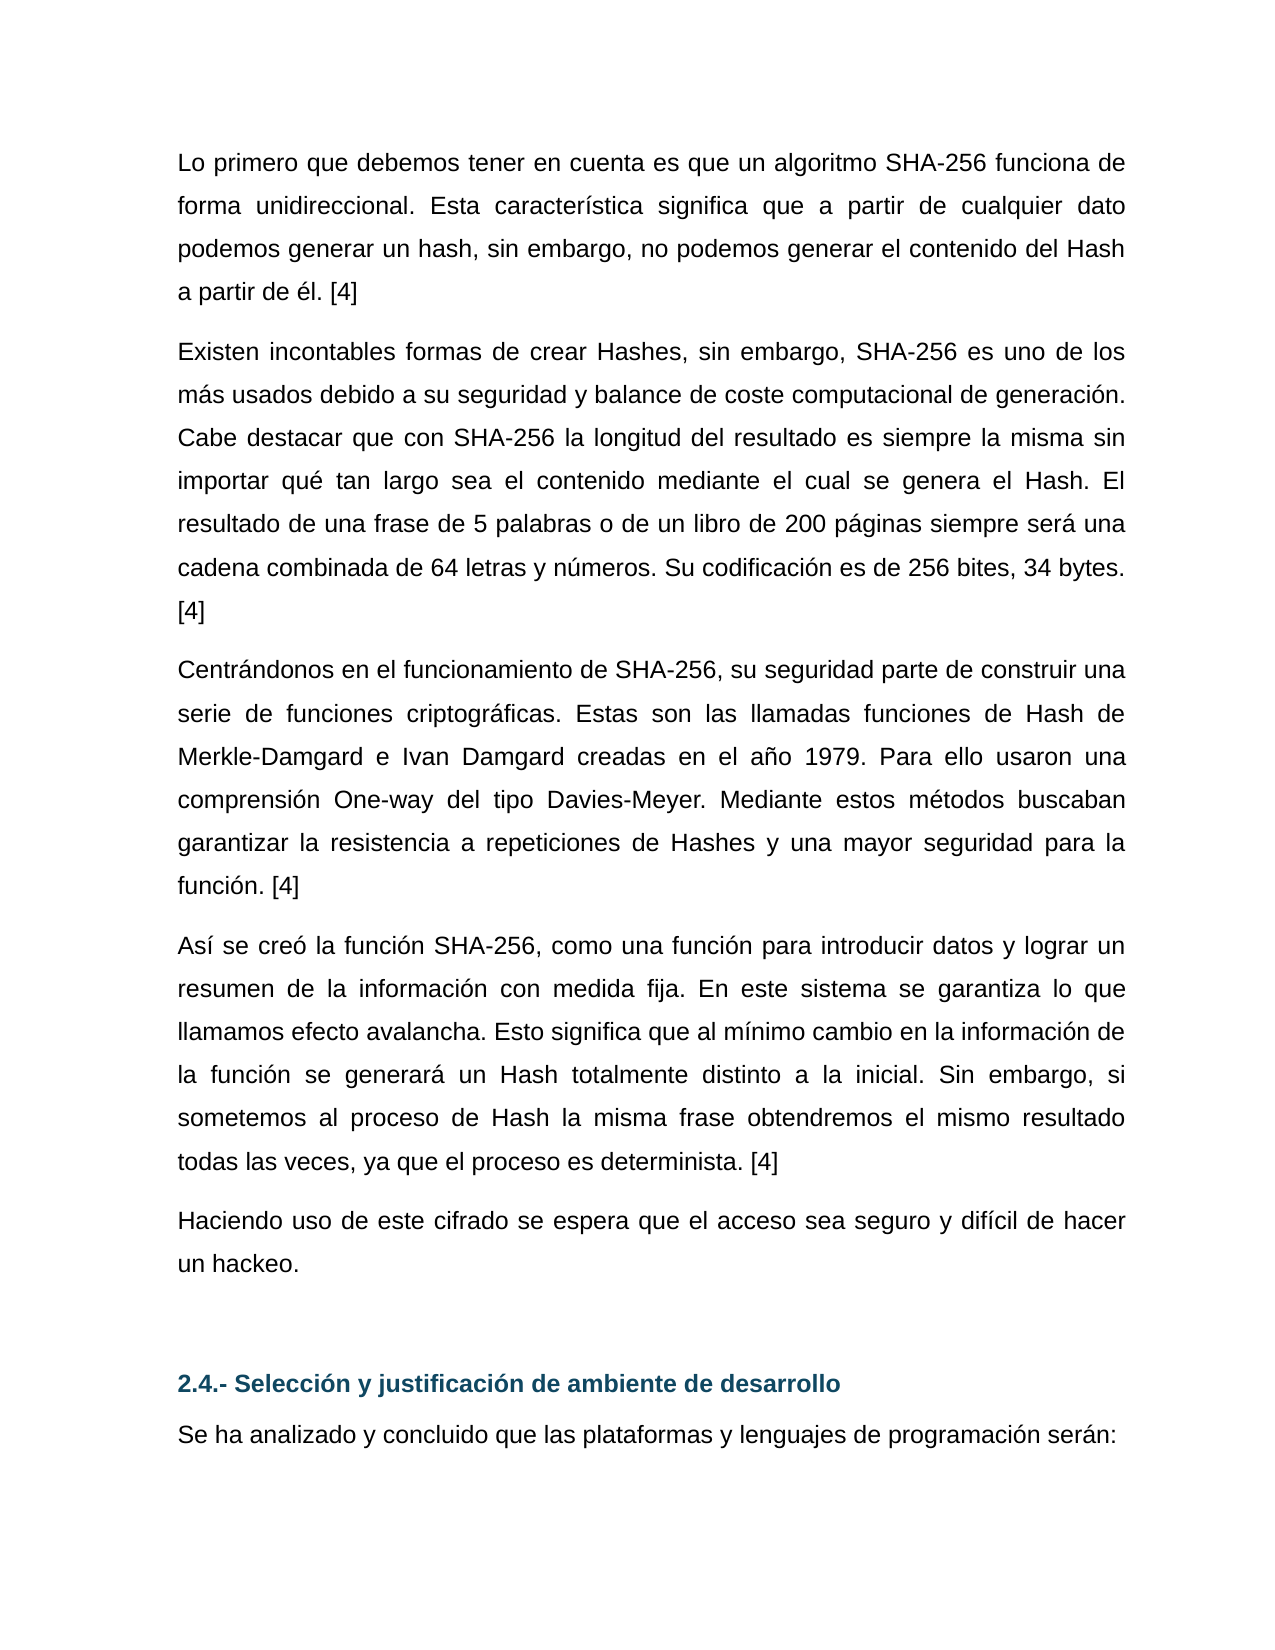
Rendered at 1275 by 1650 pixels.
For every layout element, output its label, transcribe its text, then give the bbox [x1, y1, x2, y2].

text Lo primero que debemos tener en cuenta es que un algoritmo SHA-256 funciona de forma unidireccional. Esta característica significa que a partir de cualquier dato podemos generar un hash, sin embargo, no podemos generar el contenido del Hash a partir de él. [4] [177, 148, 1127, 306]
subtitle 2.4.- Selección y justificación de ambiente de desarrollo [177, 1369, 1127, 1398]
text Haciendo uso de este cifrado se espera que el acceso sea seguro y difícil de hacer un hackeo. [177, 1206, 1127, 1278]
text Centrándonos en el funcionamiento de SHA-256, su seguridad parte de construir una serie de funciones criptográficas. Estas son las llamadas funciones de Hash de Merkle-Damgard e Ivan Damgard creadas en el año 1979. Para ello usaron una comprensión One-way del tipo Davies-Meyer. Mediante estos métodos buscaban garantizar la resistencia a repeticiones de Hashes y una mayor seguridad para la función. [4] [177, 655, 1127, 900]
text Así se creó la función SHA-256, como una función para introducir datos y lograr un resumen de la información con medida fija. En este sistema se garantiza lo que llamamos efecto avalancha. Esto significa que al mínimo cambio en la información de la función se generará un Hash totalmente distinto a la inicial. Sin embargo, si sometemos al proceso de Hash la misma frase obtendremos el mismo resultado todas las veces, ya que el proceso es determinista. [4] [177, 931, 1127, 1175]
text Se ha analizado y concluido que las plataformas y lenguajes de programación serán: [177, 1420, 1127, 1449]
text Existen incontables formas de crear Hashes, sin embargo, SHA-256 es uno de los más usados debido a su seguridad y balance de coste computacional de generación. Cabe destacar que con SHA-256 la longitud del resultado es siempre la misma sin importar qué tan largo sea el contenido mediante el cual se genera el Hash. El resultado de una frase de 5 palabras o de un libro de 200 páginas siempre será una cadena combinada de 64 letras y números. Su codificación es de 256 bites, 34 bytes. [4] [177, 337, 1127, 624]
